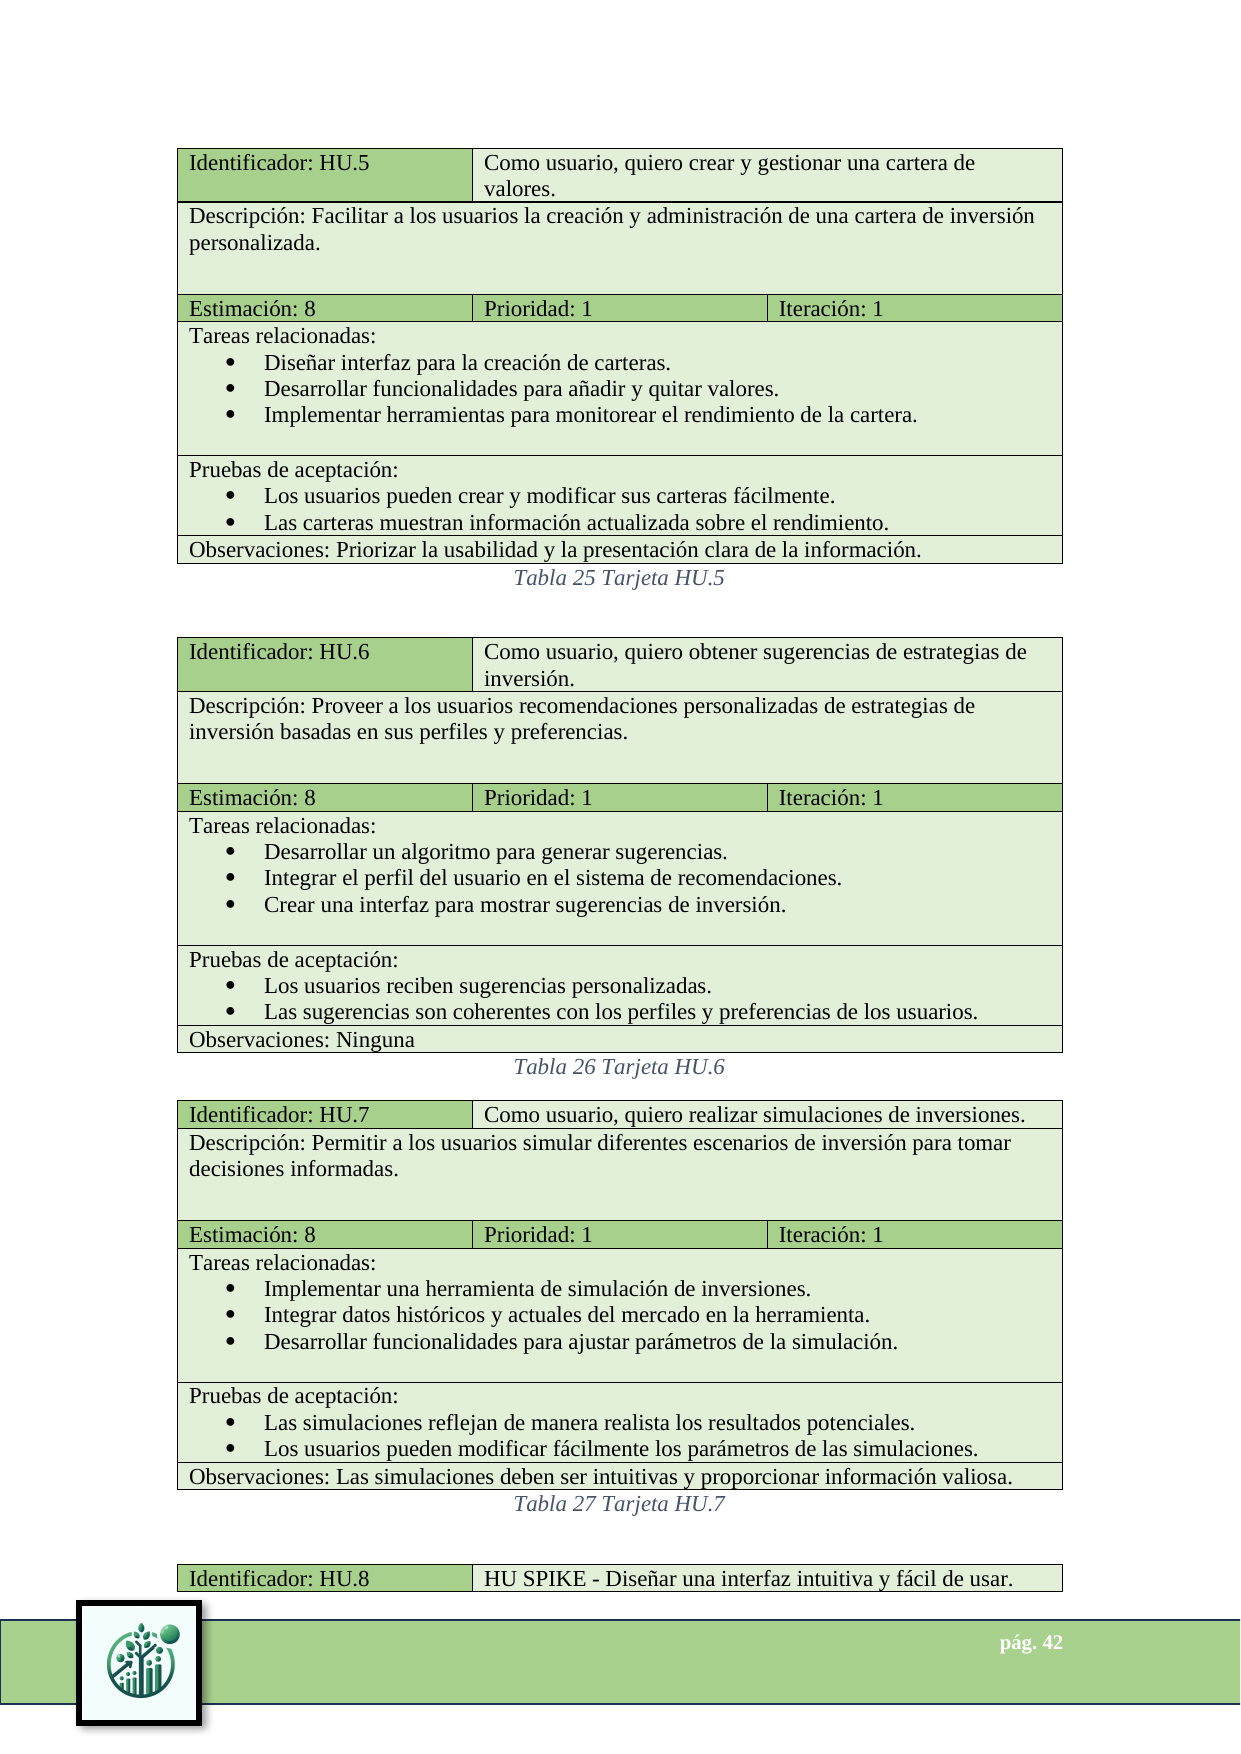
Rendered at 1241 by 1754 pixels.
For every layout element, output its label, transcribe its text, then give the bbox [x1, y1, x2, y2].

table_cell Iteración: 1 [768, 1221, 1062, 1248]
table_cell Descripción: Proveer a los usuarios recomendaciones personalizadas de estrategias de inversión basadas en sus perfiles y preferencias. [178, 692, 1062, 783]
text Tabla 25 Tarjeta HU.5 [177, 564, 1063, 590]
table_cell Prioridad: 1 [473, 1221, 767, 1248]
table_header Identificador: HU.7 [178, 1101, 472, 1128]
table_cell Estimación: 8 [178, 784, 472, 811]
table_cell Descripción: Permitir a los usuarios simular diferentes escenarios de inversión para tomar decisiones informadas. [178, 1129, 1062, 1220]
table_cell Observaciones: Ninguna [178, 1026, 1062, 1052]
table_header Identificador: HU.5 [178, 149, 472, 201]
table_cell Pruebas de aceptación: Los usuarios reciben sugerencias personalizadas. Las sugerencias son coherentes con los perfiles y preferencias de los usuarios. [178, 946, 1062, 1025]
table_cell Tareas relacionadas: Diseñar interfaz para la creación de carteras. Desarrollar funcionalidades para añadir y quitar valores. Implementar herramientas para monitorear el rendimiento de la cartera. [178, 322, 1062, 455]
text Tabla 27 Tarjeta HU.7 [177, 1490, 1063, 1516]
text Tabla 26 Tarjeta HU.6 [177, 1053, 1063, 1079]
table_cell Prioridad: 1 [473, 784, 767, 811]
table_cell Iteración: 1 [768, 295, 1062, 321]
table_cell Observaciones: Las simulaciones deben ser intuitivas y proporcionar información valiosa. [178, 1463, 1062, 1489]
table_cell Estimación: 8 [178, 295, 472, 321]
table_cell Observaciones: Priorizar la usabilidad y la presentación clara de la información. [178, 536, 1062, 563]
table_cell Pruebas de aceptación: Los usuarios pueden crear y modificar sus carteras fácilmente. Las carteras muestran información actualizada sobre el rendimiento. [178, 456, 1062, 535]
table_header HU SPIKE - Diseñar una interfaz intuitiva y fácil de usar. [473, 1565, 1062, 1591]
table_header Identificador: HU.8 [178, 1565, 472, 1591]
table_cell Descripción: Facilitar a los usuarios la creación y administración de una cartera de inversión personalizada. [178, 203, 1062, 294]
table_cell Iteración: 1 [768, 784, 1062, 811]
table_header Como usuario, quiero crear y gestionar una cartera de valores. [473, 149, 1062, 201]
table_header Identificador: HU.6 [178, 638, 472, 691]
table_header Como usuario, quiero obtener sugerencias de estrategias de inversión. [473, 638, 1062, 691]
table_cell Estimación: 8 [178, 1221, 472, 1248]
table_cell Prioridad: 1 [473, 295, 767, 321]
table_header Como usuario, quiero realizar simulaciones de inversiones. [473, 1101, 1062, 1128]
table_cell Tareas relacionadas: Implementar una herramienta de simulación de inversiones. Integrar datos históricos y actuales del mercado en la herramienta. Desarrollar funcionalidades para ajustar parámetros de la simulación. [178, 1249, 1062, 1382]
table_cell Pruebas de aceptación: Las simulaciones reflejan de manera realista los resultados potenciales. Los usuarios pueden modificar fácilmente los parámetros de las simulaciones. [178, 1383, 1062, 1462]
table_cell Tareas relacionadas: Desarrollar un algoritmo para generar sugerencias. Integrar el perfil del usuario en el sistema de recomendaciones. Crear una interfaz para mostrar sugerencias de inversión. [178, 812, 1062, 945]
picture [82, 1606, 196, 1720]
